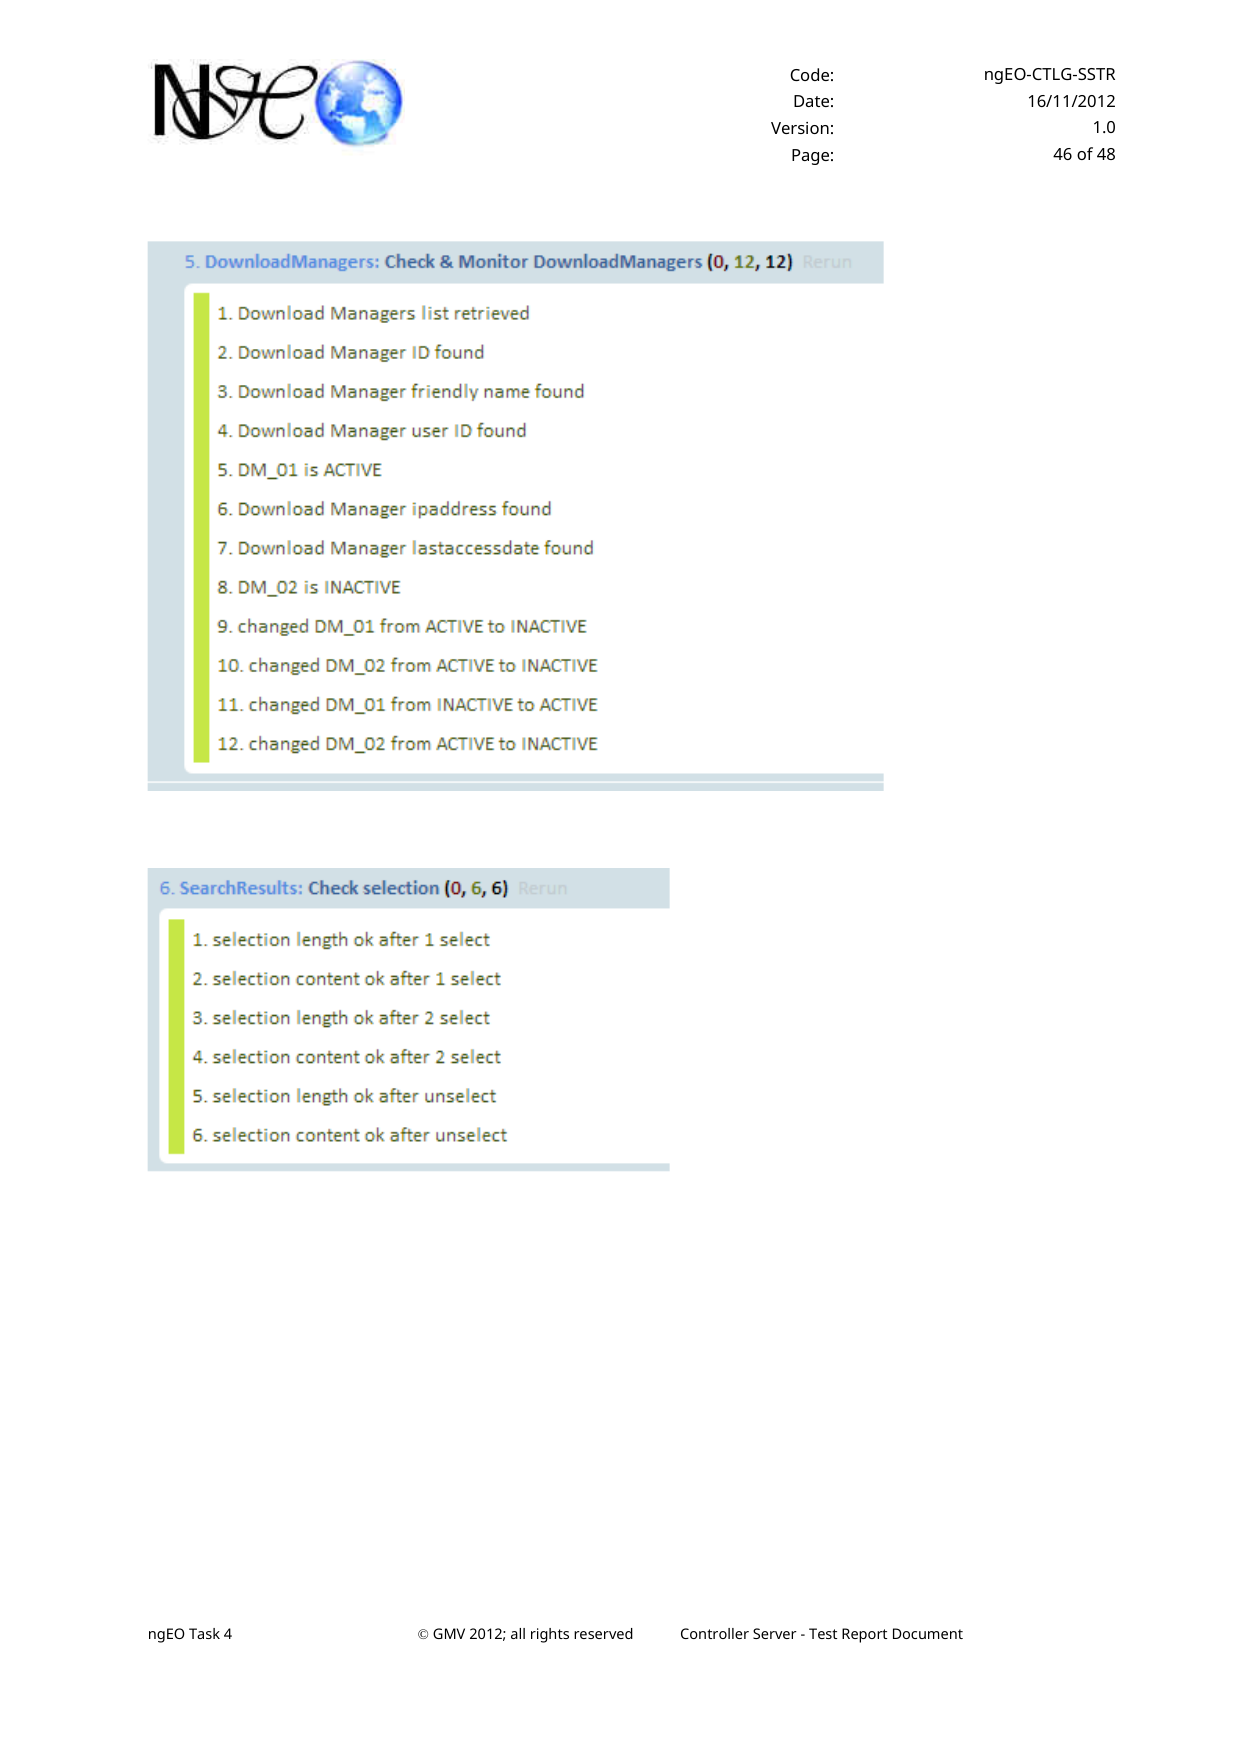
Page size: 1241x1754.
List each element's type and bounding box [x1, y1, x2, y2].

picture [147, 868, 670, 1173]
picture [147, 240, 884, 791]
